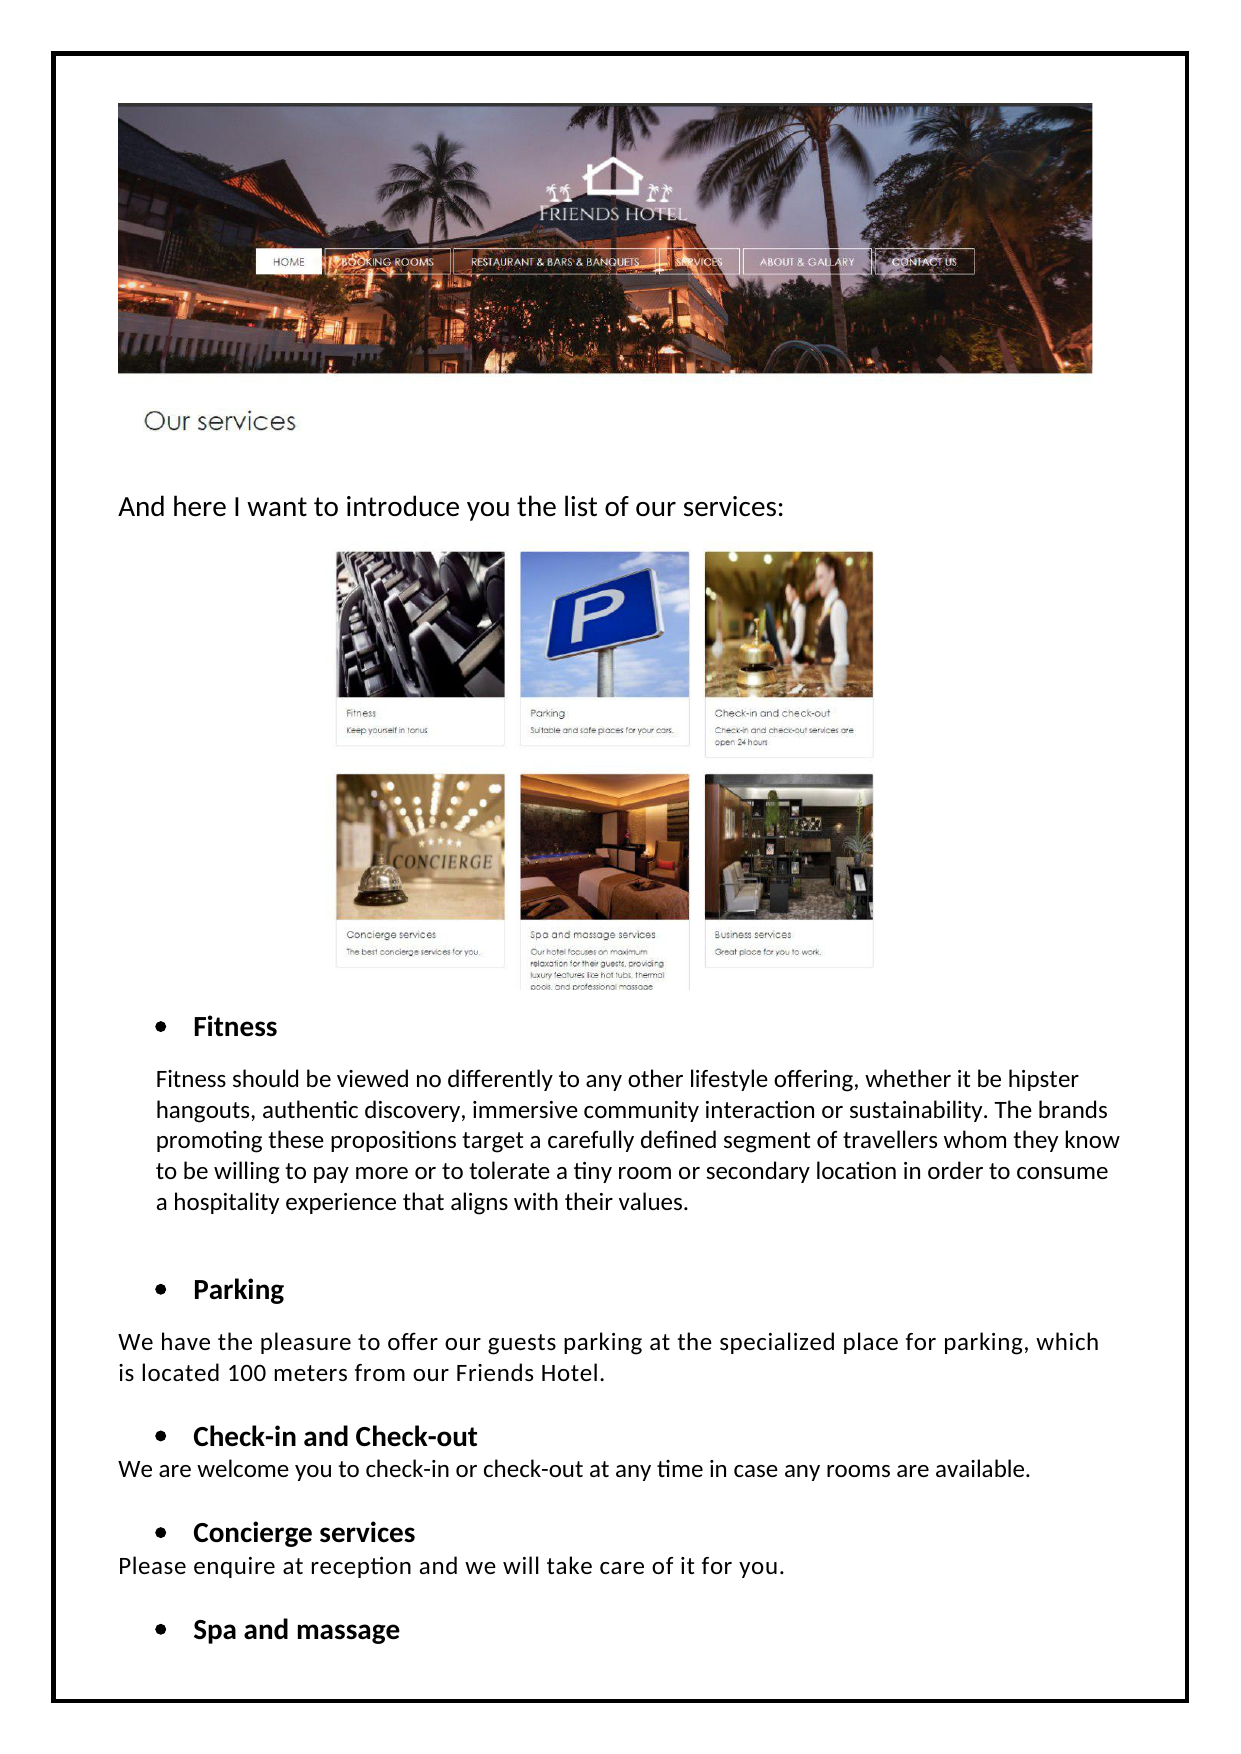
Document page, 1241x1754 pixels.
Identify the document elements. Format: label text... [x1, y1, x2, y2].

list Check-in and Check-out [156, 1418, 1122, 1453]
list Fitness [156, 1008, 1122, 1044]
picture [118, 542, 1093, 990]
list Concierge services [156, 1514, 1122, 1550]
text Fitness should be viewed no differently to any other lifestyle offering, whether it be hipster hangouts, authentic discovery, immersive community interaction or sustainability. The brands promoting these propositions target a carefully defined segment of travellers whom they know to be willing to pay more or to tolerate a tiny room or secondary location in order to consume a hospitality experience that aligns with their values. [156, 1063, 1122, 1216]
picture [118, 103, 1093, 469]
list Spa and massage [156, 1611, 1122, 1647]
text We have the pleasure to offer our guests parking at the specialized place for parking, which is located 100 meters from our Friends Hotel. [118, 1326, 1122, 1387]
text And here I want to introduce you the list of our services: [118, 488, 1122, 523]
text Please enquire at reception and we will take care of it for you. [118, 1550, 1122, 1581]
list Parking [156, 1271, 1122, 1307]
text We are welcome you to check-in or check-out at any time in case any rooms are available. [118, 1453, 1122, 1484]
